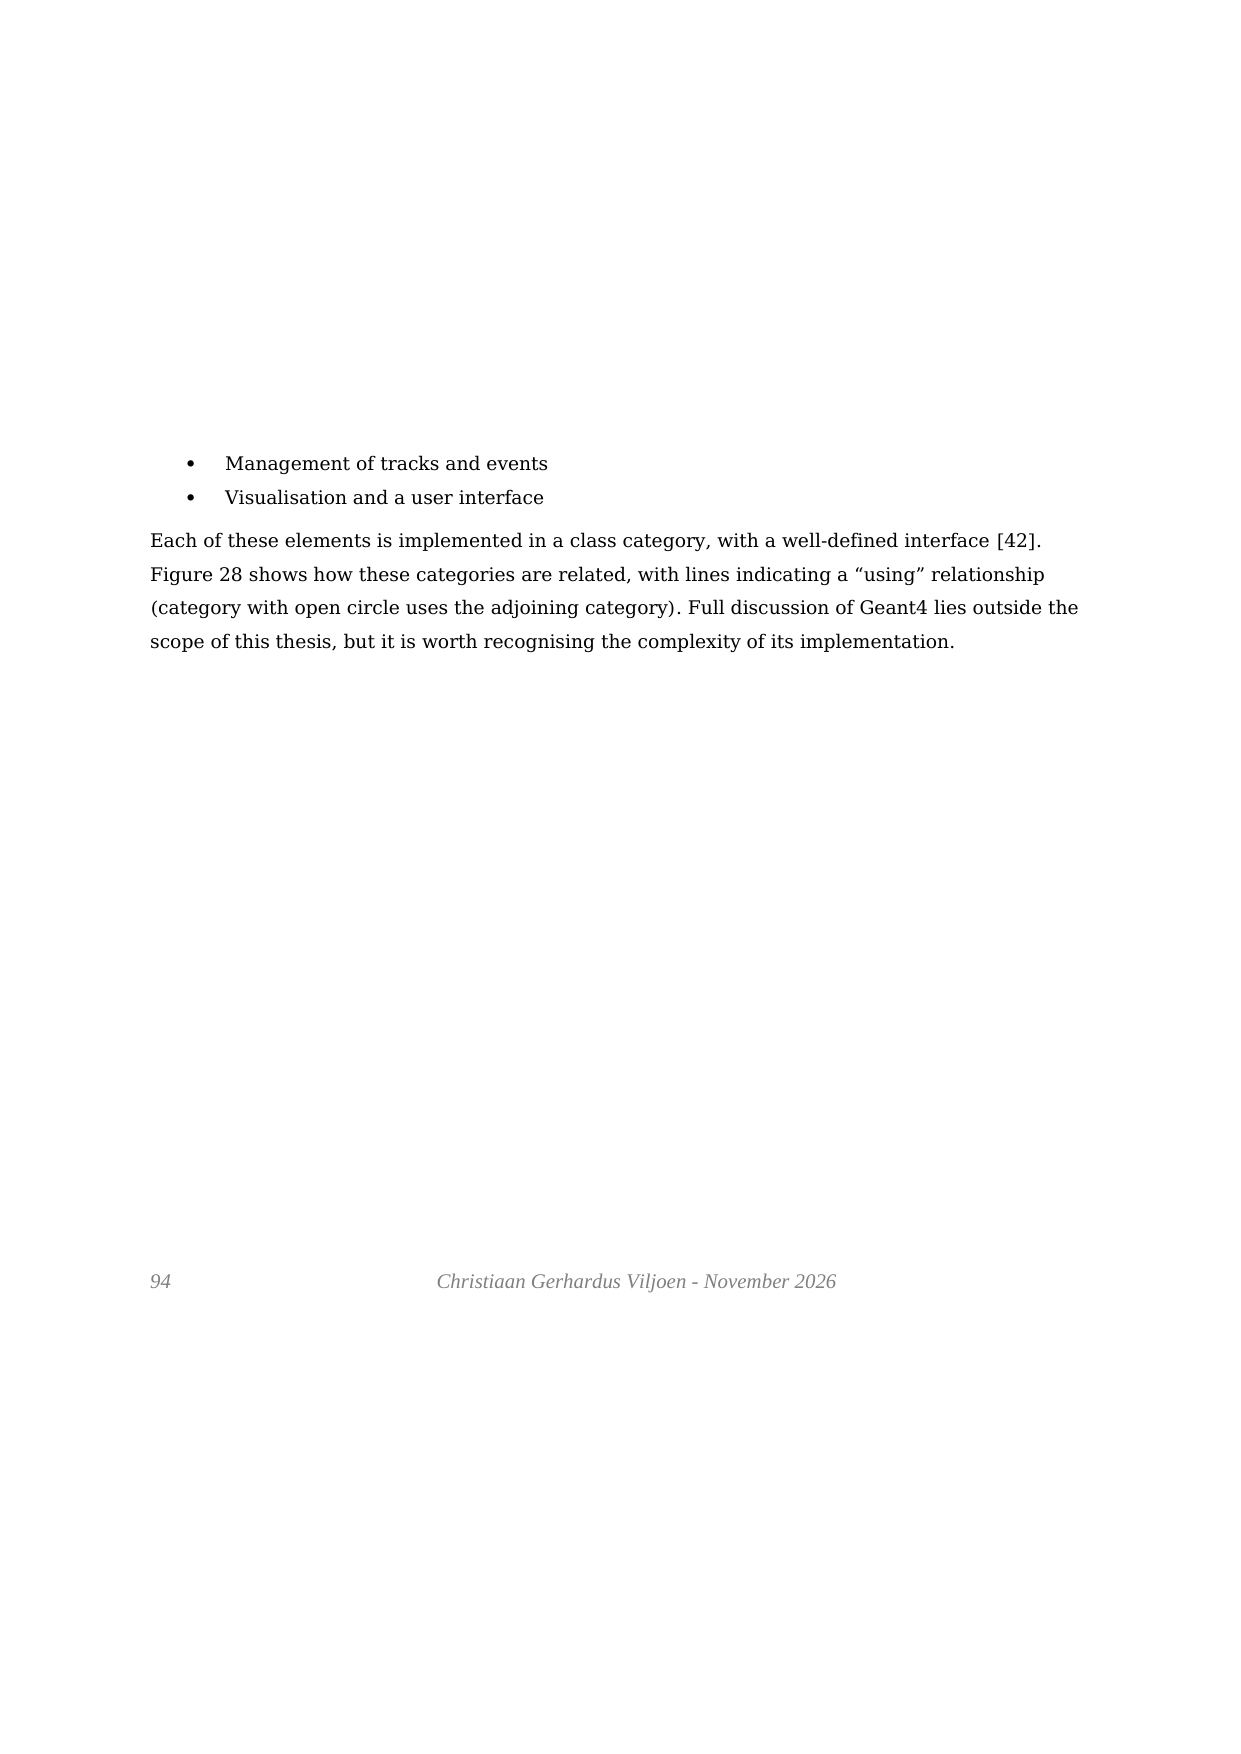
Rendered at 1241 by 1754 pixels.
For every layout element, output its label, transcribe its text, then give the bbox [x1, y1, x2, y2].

list Visualisation and a user interface [187, 486, 1090, 509]
list Management of tracks and events [187, 452, 1090, 475]
text Each of these elements is implemented in a class category, with a well-defined interface . Figure 29 shows how these categories are related, with lines indicating a “using” relationship (category with open circle uses the adjoining category). Full discussion of Geant4 lies outside the scope of this thesis, but it is worth recognising the complexity of its implementation. [150, 528, 1090, 652]
